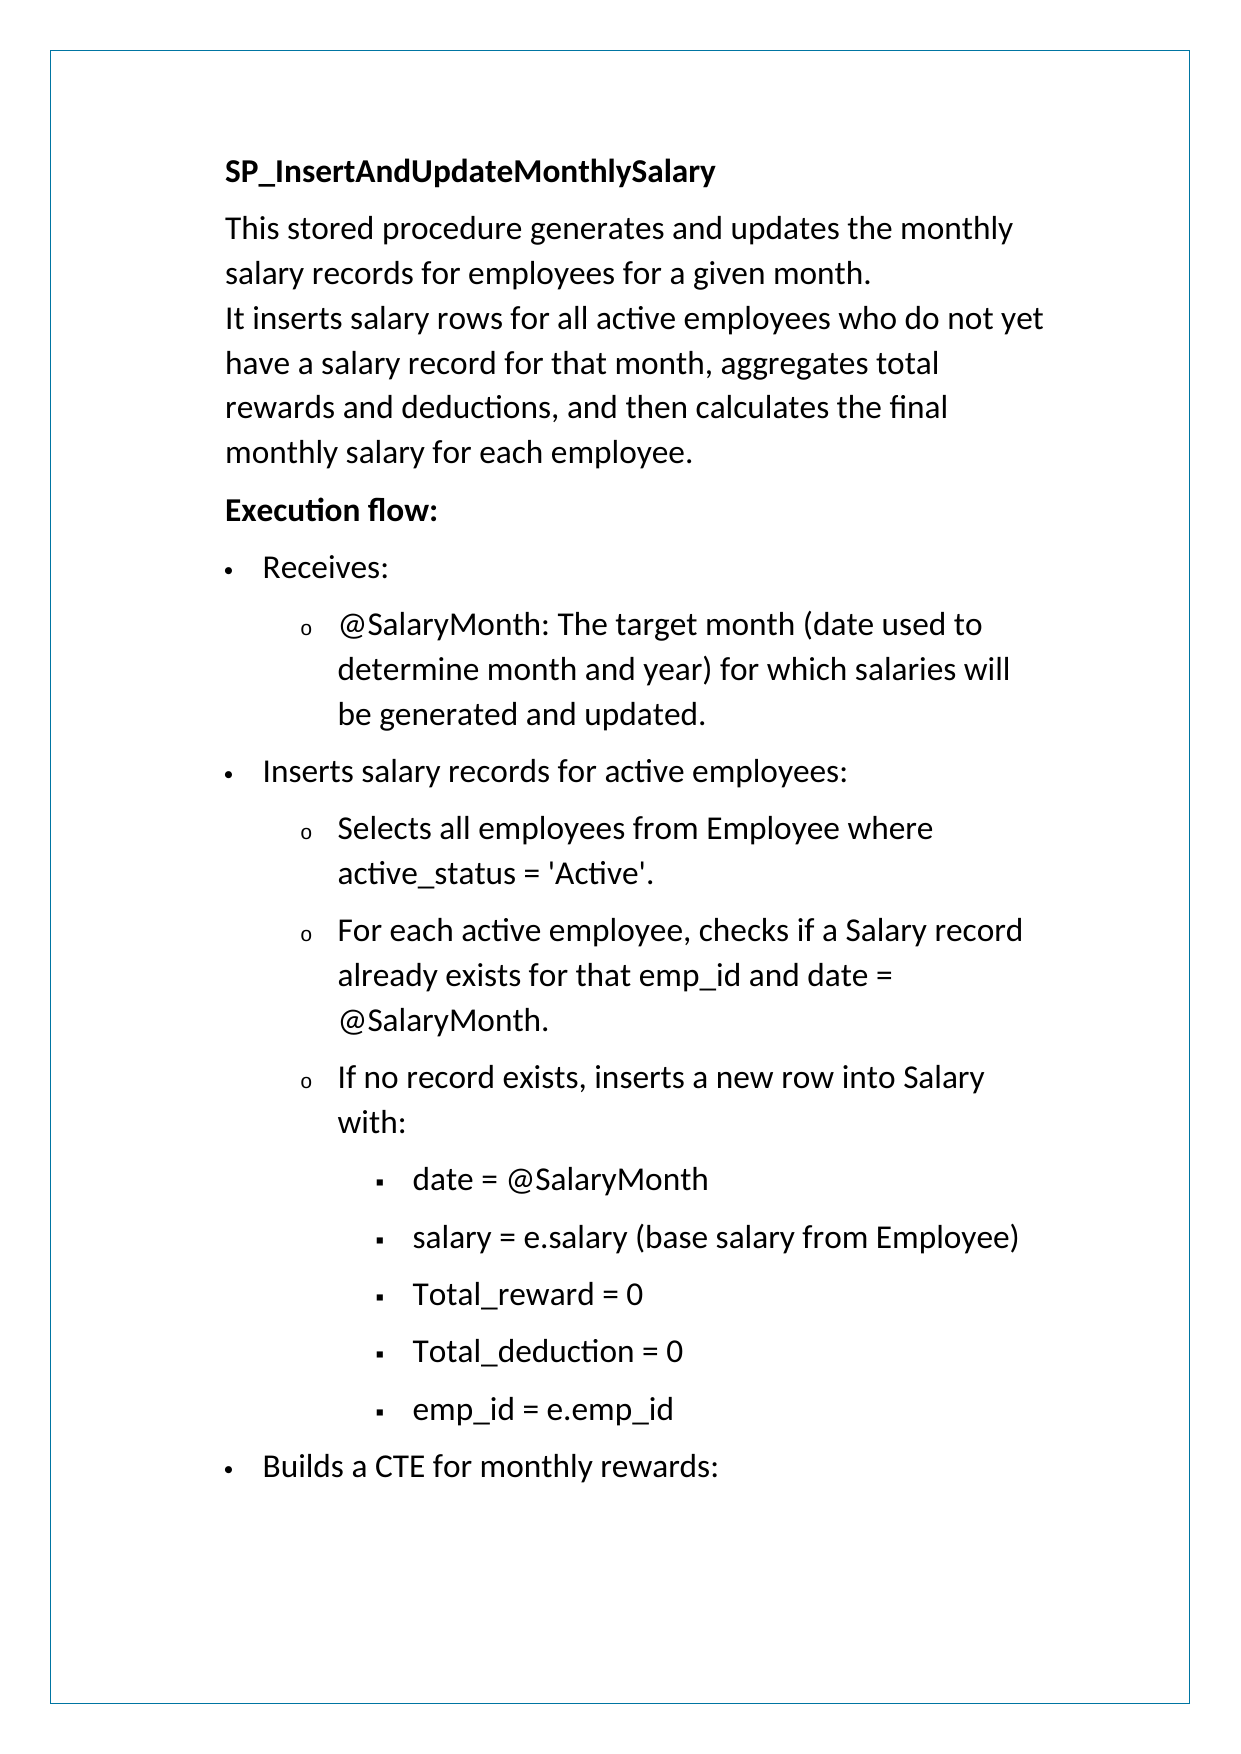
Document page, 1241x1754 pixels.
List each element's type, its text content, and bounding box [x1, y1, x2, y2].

list Selects all employees from Employee where active_status = 'Active'. [300, 807, 1053, 893]
list Total_deduction = 0 [375, 1330, 1053, 1371]
list date = @SalaryMonth [375, 1158, 1053, 1199]
list Total_reward = 0 [375, 1273, 1053, 1314]
text SP_InsertAndUpdateMonthlySalary [225, 150, 1053, 191]
list @SalaryMonth: The target month (date used to determine month and year) for which salaries will be generated and updated. [300, 603, 1053, 733]
list Inserts salary records for active employees: [225, 750, 1053, 791]
text Execution flow: [225, 488, 1053, 529]
list Receives: [225, 546, 1053, 587]
list If no record exists, inserts a new row into Salary with: [300, 1056, 1053, 1142]
list salary = e.salary (base salary from Employee) [375, 1216, 1053, 1256]
list Builds a CTE for monthly rewards: [225, 1445, 1053, 1486]
list emp_id = e.emp_id [375, 1387, 1053, 1428]
list For each active employee, checks if a Salary record already exists for that emp_id and date = @SalaryMonth. [300, 909, 1053, 1040]
text This stored procedure generates and updates the monthly salary records for employees for a given month. It inserts salary rows for all active employees who do not yet have a salary record for that month, aggregates total rewards and deductions, and then calculates the final monthly salary for each employee. [225, 207, 1053, 472]
